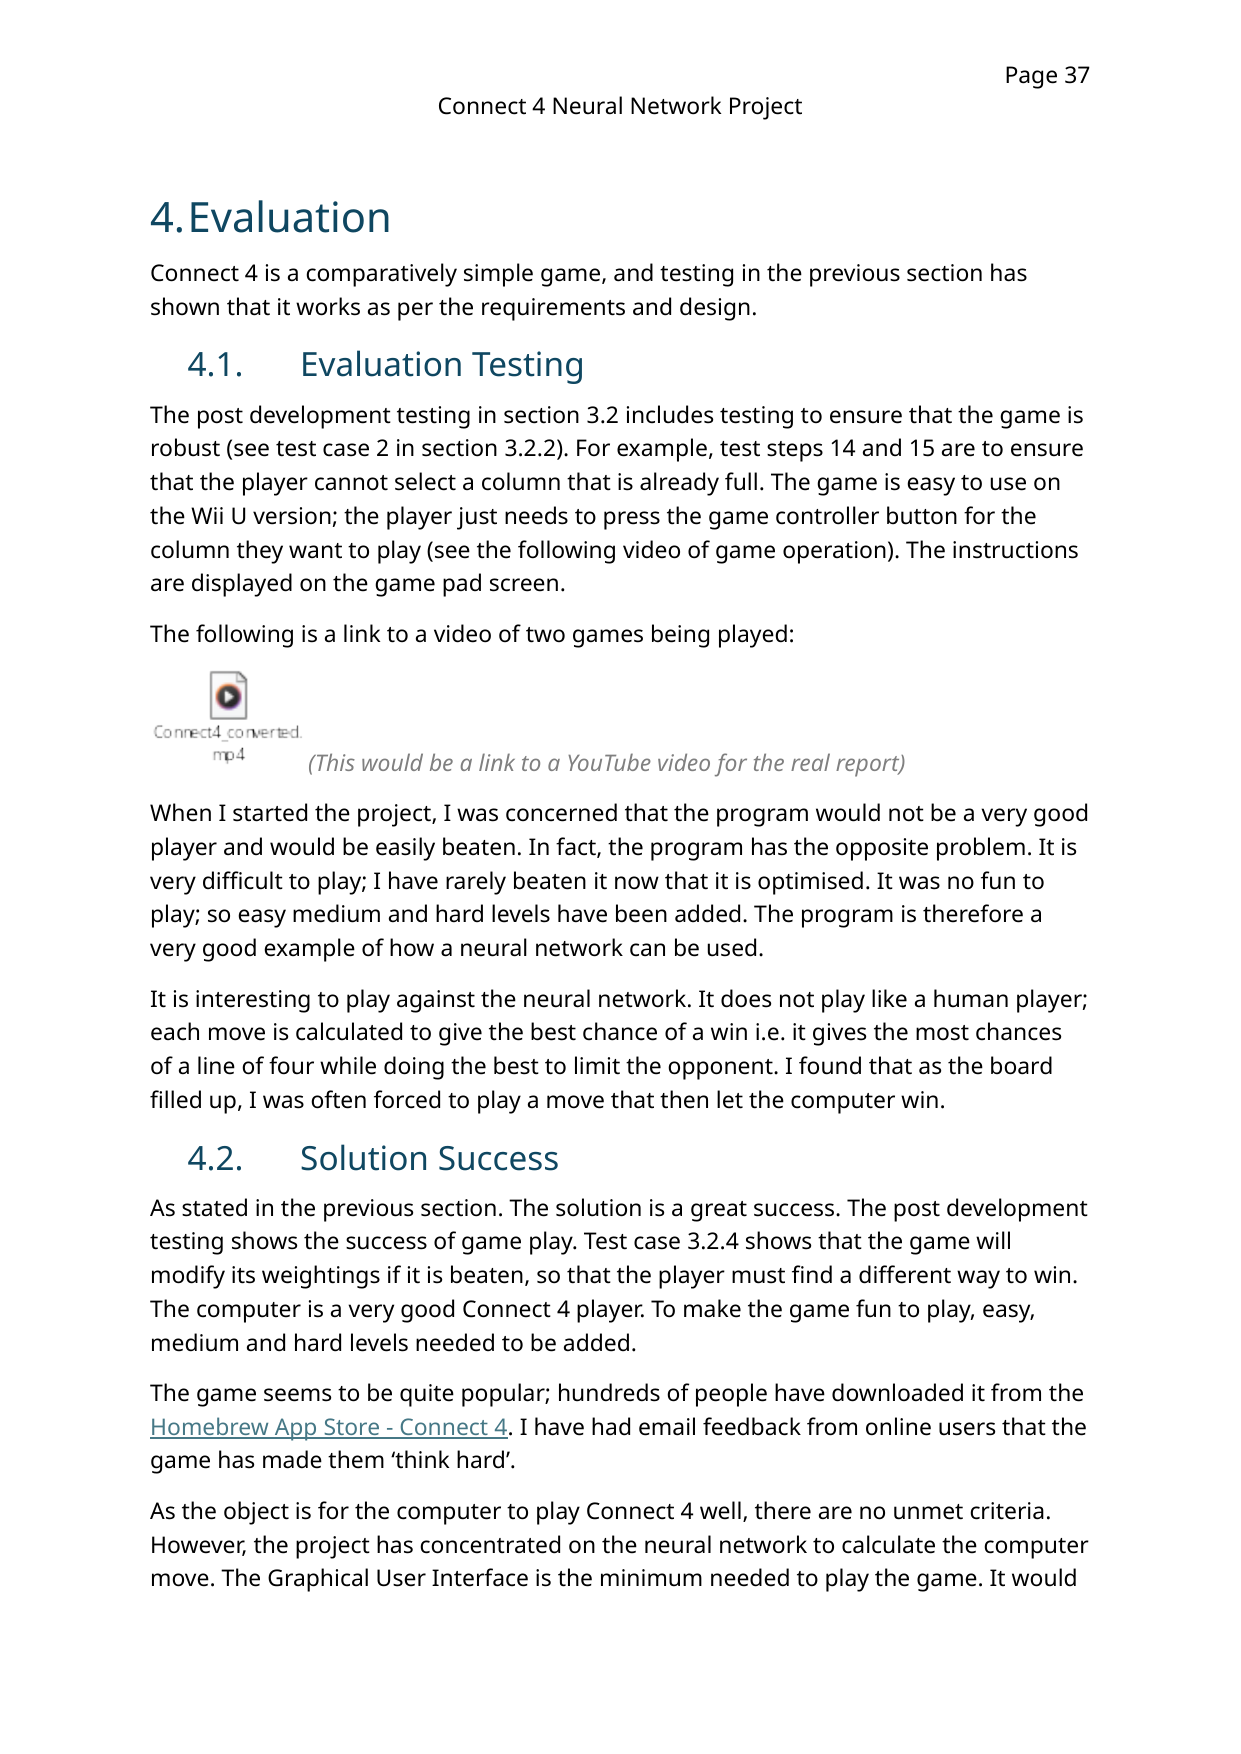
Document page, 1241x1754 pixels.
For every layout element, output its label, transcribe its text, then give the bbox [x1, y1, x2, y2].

subtitle Solution Success [187, 1134, 1090, 1180]
text The game seems to be quite popular; hundreds of people have downloaded it from the Homebrew App Store - Connect 4. I have had email feedback from online users that the game has made them ‘think hard’. [150, 1377, 1090, 1476]
text Connect 4 is a comparatively simple game, and testing in the previous section has shown that it works as per the requirements and design. [150, 257, 1090, 322]
subtitle Evaluation [150, 187, 1090, 244]
text As stated in the previous section. The solution is a great success. The post development testing shows the success of game play. Test case 3.2.4 shows that the game will modify its weightings if it is beaten, so that the player must find a different way to win. The computer is a very good Connect 4 player. To make the game fun to play, easy, medium and hard levels needed to be added. [150, 1192, 1090, 1358]
text It is interesting to play against the neural network. It does not play like a human player; each move is calculated to give the best chance of a win i.e. it gives the most chances of a line of four while doing the best to limit the opponent. I found that as the board filled up, I was often forced to play a move that then let the computer win. [150, 983, 1090, 1115]
text When I started the project, I was concerned that the program would not be a very good player and would be easily beaten. In fact, the program has the opposite problem. It is very difficult to play; I have rarely beaten it now that it is optimised. It was no fun to play; so easy medium and hard levels have been added. The program is therefore a very good example of how a neural network can be used. [150, 797, 1090, 963]
text (This would be a link to a YouTube video for the real report) [150, 668, 1090, 778]
text The following is a link to a video of two games being played: [150, 618, 1090, 649]
subtitle Evaluation Testing [187, 341, 1090, 387]
text The post development testing in section 3.2 includes testing to ensure that the game is robust (see test case 2 in section 3.2.2). For example, test steps 14 and 15 are to ensure that the player cannot select a column that is already full. The game is easy to use on the Wii U version; the player just needs to press the game controller button for the column they want to play (see the following video of game operation). The instructions are displayed on the game pad screen. [150, 398, 1090, 598]
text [150, 1495, 1090, 1594]
